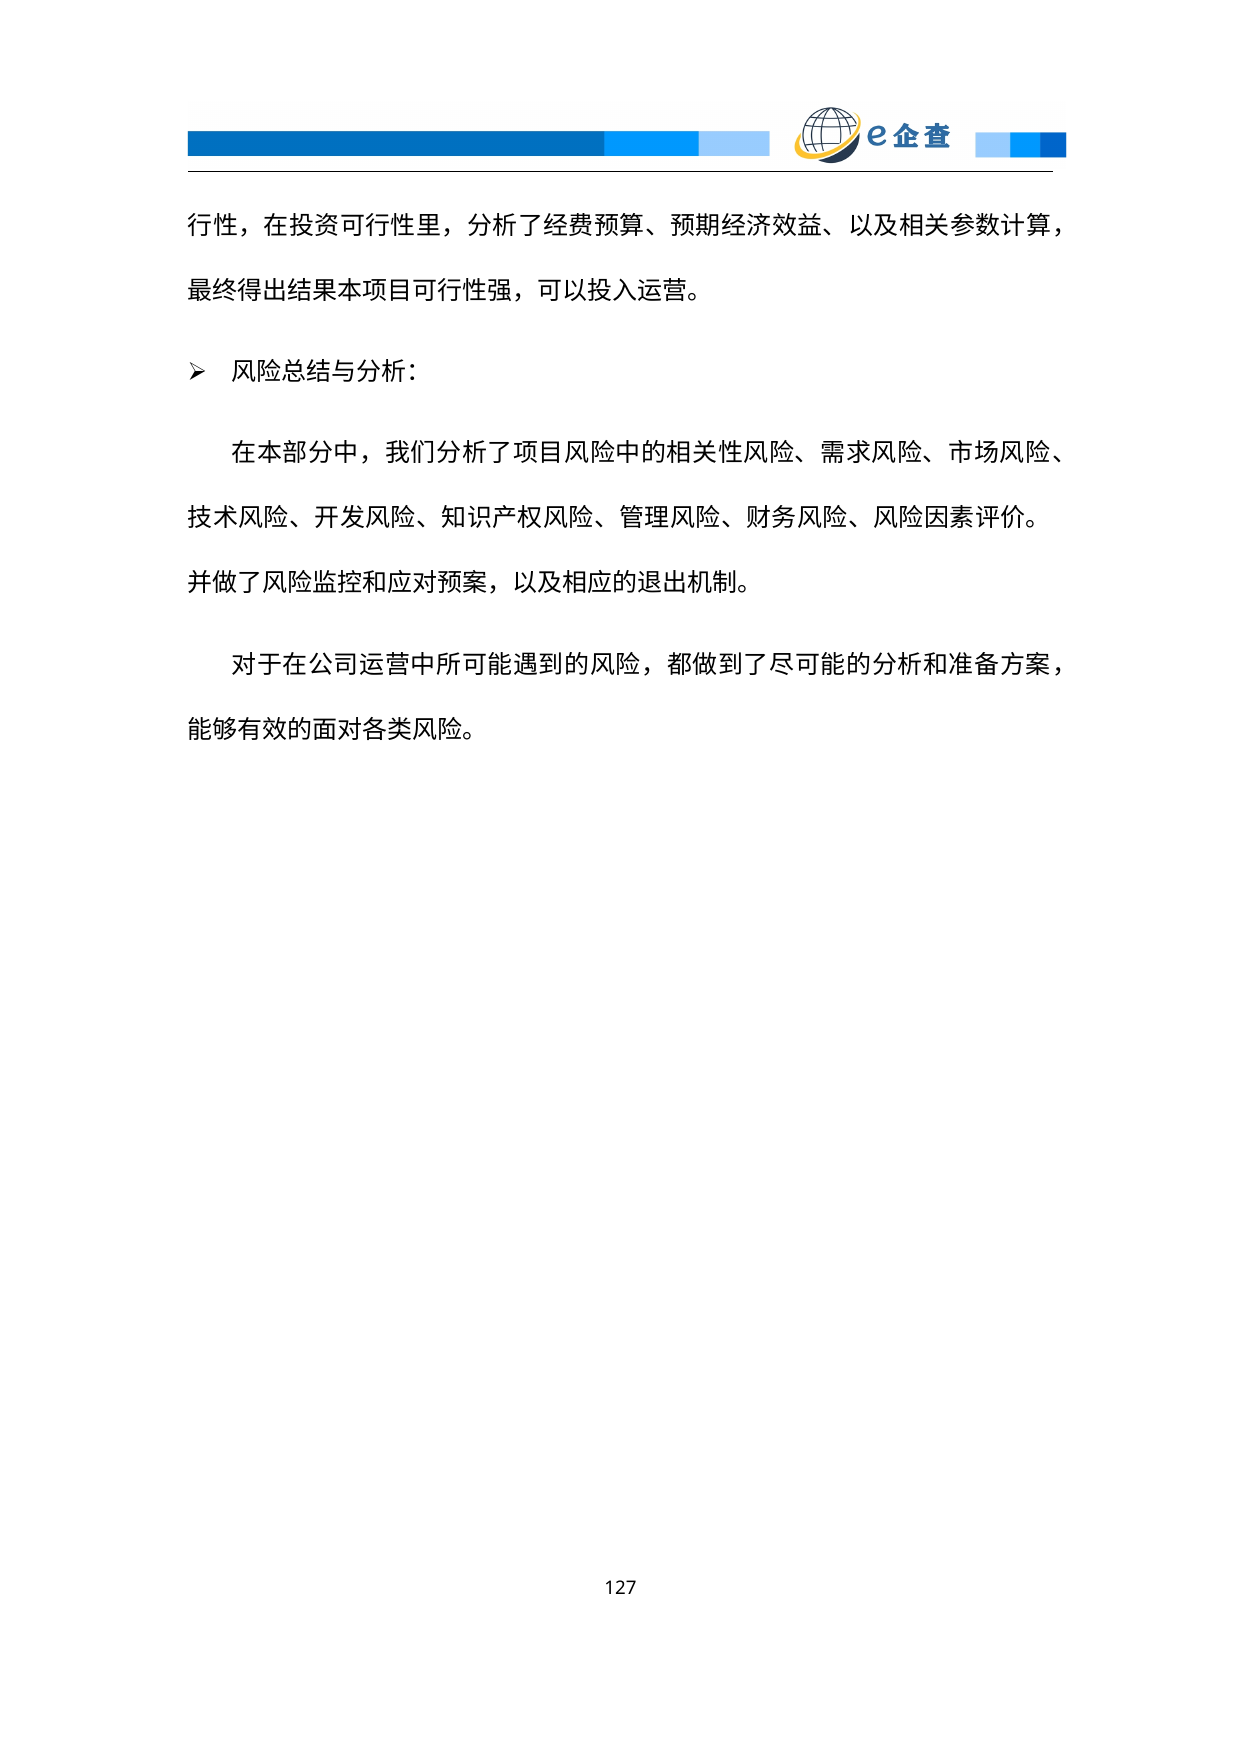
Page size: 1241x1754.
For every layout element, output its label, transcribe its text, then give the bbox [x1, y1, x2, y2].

text 在可行性分析中，我们详细的分析了本系统的技术、组织、市场、投资可行性，在投资可行性里，分析了经费预算、预期经济效益、以及相关参数计算，最终得出结果本项目可行性强，可以投入运营。 [187, 191, 1053, 321]
text 在本部分中，我们分析了项目风险中的相关性风险、需求风险、市场风险、技术风险、开发风险、知识产权风险、管理风险、财务风险、风险因素评价。并做了风险监控和应对预案，以及相应的退出机制。 [187, 418, 1053, 613]
picture [187, 101, 1067, 169]
text 对于在公司运营中所可能遇到的风险，都做到了尽可能的分析和准备方案，能够有效的面对各类风险。 [187, 630, 1053, 760]
list 风险总结与分析： [187, 337, 1053, 402]
